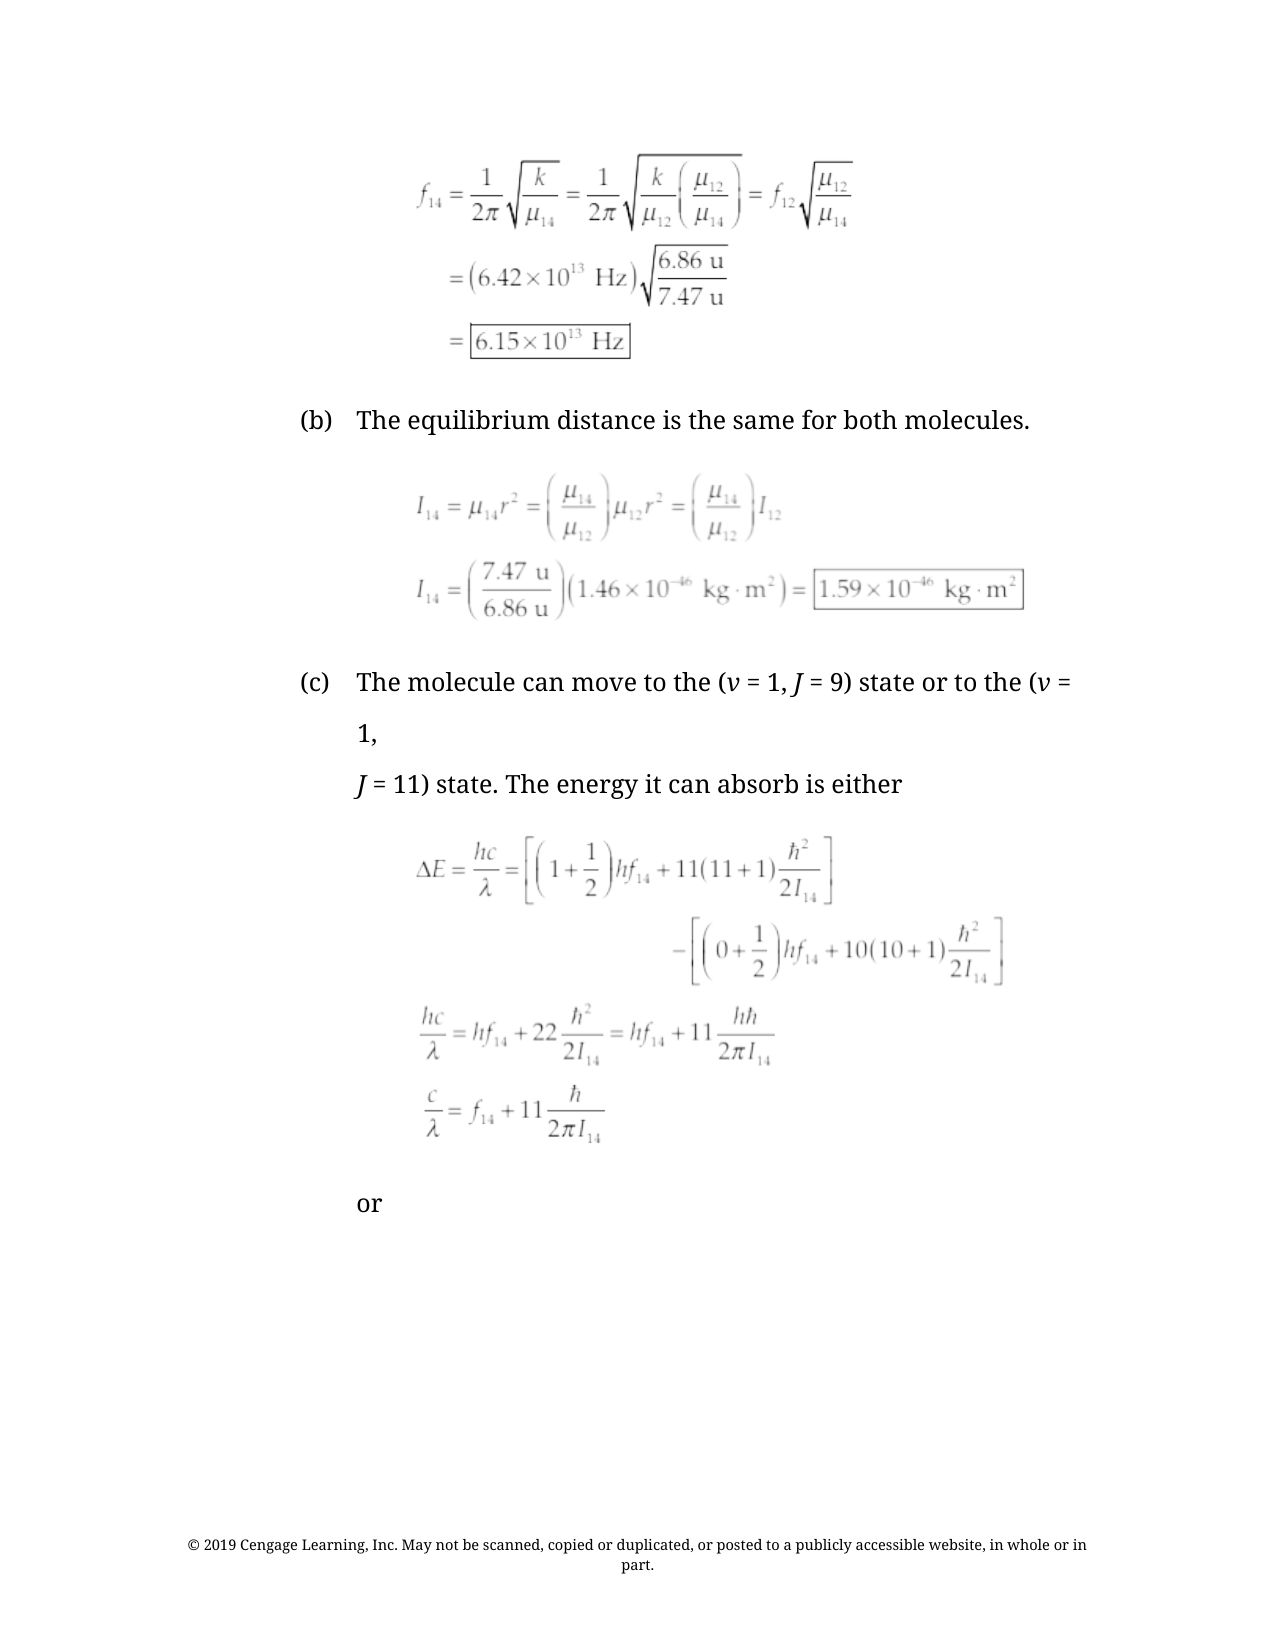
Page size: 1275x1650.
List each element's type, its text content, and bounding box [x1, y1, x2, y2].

text or [187, 1186, 1087, 1220]
text (c) The molecule can move to the (v = 1, J = 9) state or to the (v = 1, J = 11) state. The energy it can absorb is either [187, 664, 1087, 801]
text (b) The equilibrium distance is the same for both molecules. [187, 403, 1087, 437]
